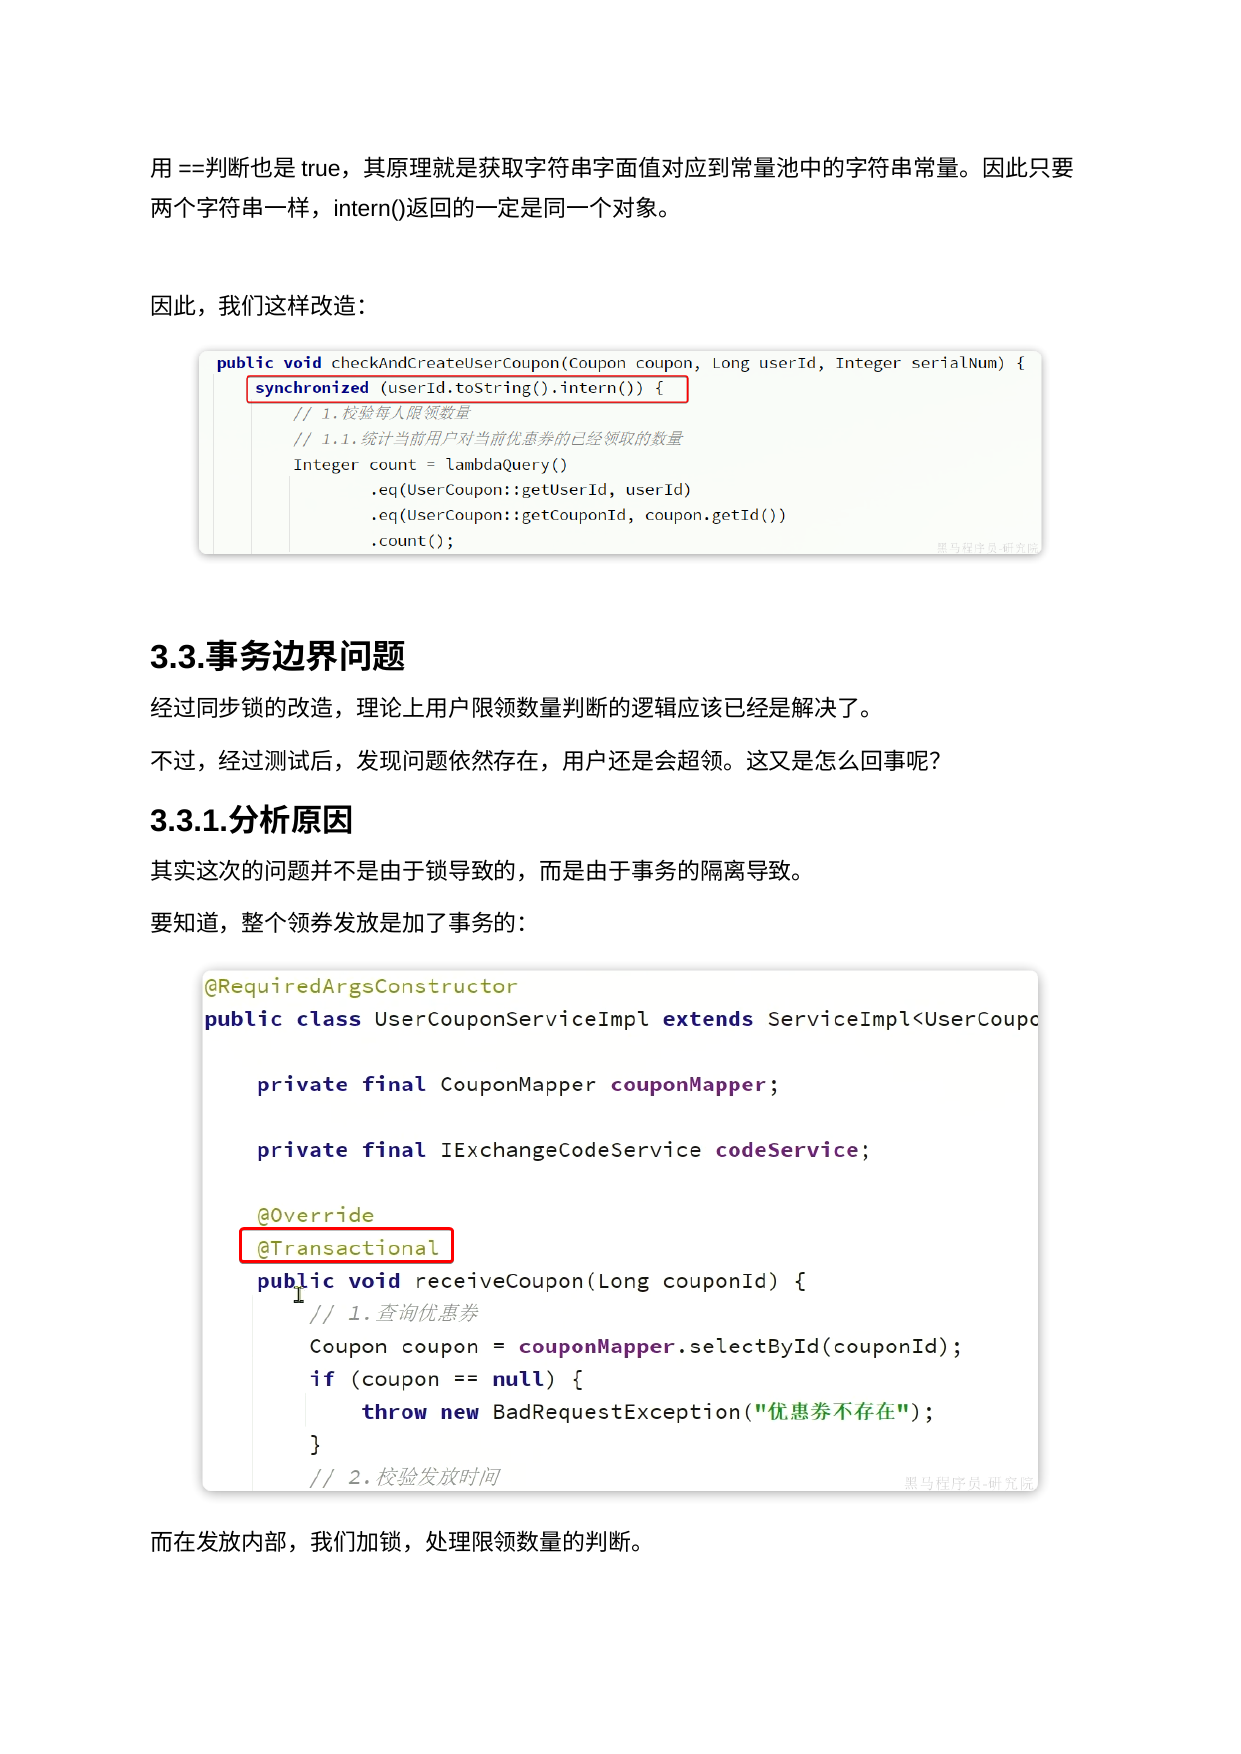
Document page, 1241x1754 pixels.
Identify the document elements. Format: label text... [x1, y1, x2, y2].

picture [188, 340, 1052, 566]
text 不过，经过测试后，发现问题依然存在，用户还是会超领。这又是怎么回事呢？ [150, 742, 1090, 776]
text 经过同步锁的改造，理论上用户限领数量判断的逻辑应该已经是解决了。 [150, 690, 1090, 723]
text 要知道，整个领券发放是加了事务的： [150, 905, 1090, 938]
text 其实这次的问题并不是由于锁导致的，而是由于事务的隔离导致。 [150, 852, 1090, 886]
text 因此，我们这样改造： [150, 288, 1090, 321]
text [150, 150, 1090, 223]
picture [188, 957, 1052, 1506]
text 而在发放内部，我们加锁，处理限领数量的判断。 [150, 1523, 1090, 1557]
